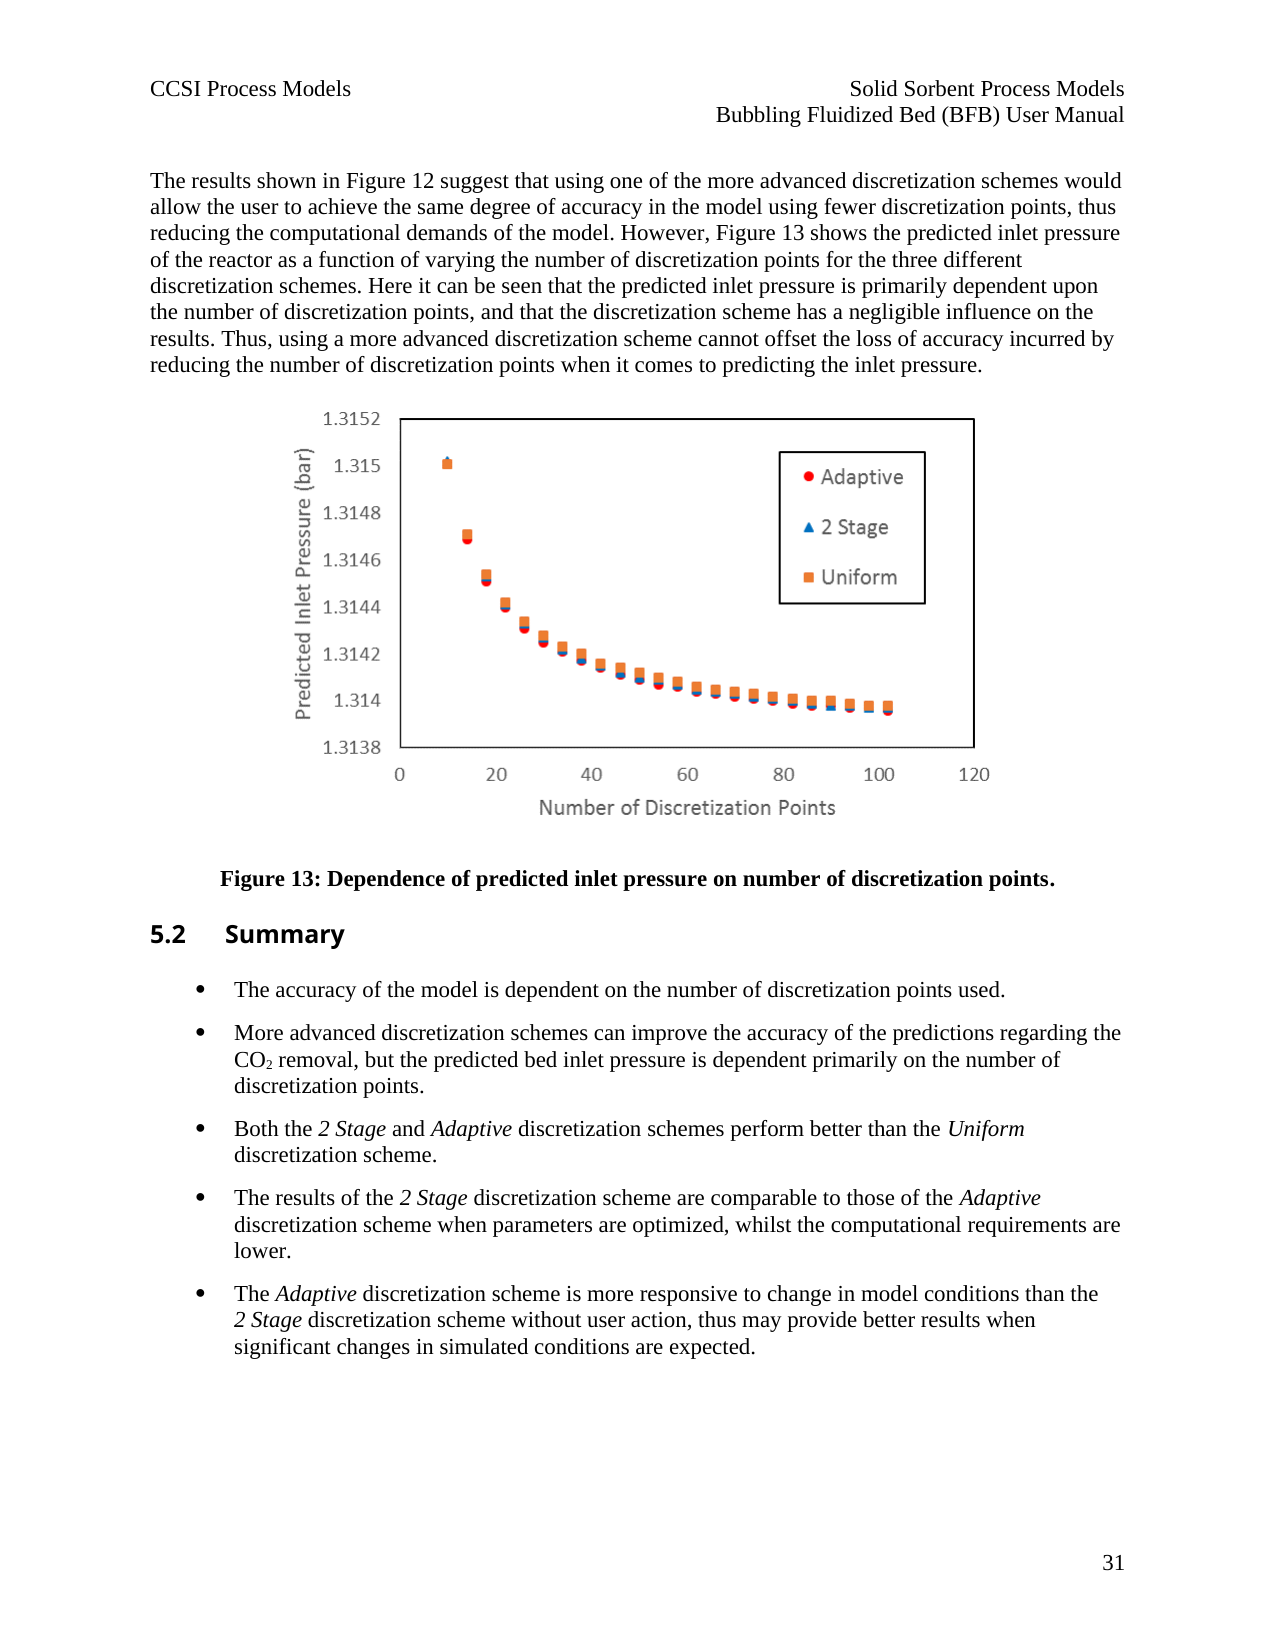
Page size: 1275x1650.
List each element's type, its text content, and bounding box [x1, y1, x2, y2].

picture [262, 396, 1013, 847]
text The results shown in Figure 12 suggest that using one of the more advanced discretization schemes would allow the user to achieve the same degree of accuracy in the model using fewer discretization points, thus reducing the computational demands of the model. However, Figure 13 shows the predicted inlet pressure of the reactor as a function of varying the number of discretization points for the three different discretization schemes. Here it can be seen that the predicted inlet pressure is primarily dependent upon the number of discretization points, and that the discretization scheme has a negligible influence on the results. Thus, using a more advanced discretization scheme cannot offset the loss of accuracy incurred by reducing the number of discretization points when it comes to predicting the inlet pressure. [150, 167, 1125, 377]
text More advanced discretization schemes can improve the accuracy of the predictions regarding the CO2 removal, but the predicted bed inlet pressure is dependent primarily on the number of discretization points. [196, 1019, 1125, 1098]
text The results of the 2 Stage discretization scheme are comparable to those of the Adaptive discretization scheme when parameters are optimized, whilst the computational requirements are lower. [196, 1184, 1125, 1263]
text Figure 13: Dependence of predicted inlet pressure on number of discretization points. [150, 865, 1125, 891]
text The accuracy of the model is dependent on the number of discretization points used. [196, 976, 1125, 1003]
text Both the 2 Stage and Adaptive discretization schemes perform better than the Uniform discretization scheme. [196, 1115, 1125, 1168]
subtitle Summary [150, 916, 1125, 950]
text The Adaptive discretization scheme is more responsive to change in model conditions than the 2 Stage discretization scheme without user action, thus may provide better results when significant changes in simulated conditions are expected. [196, 1280, 1125, 1359]
